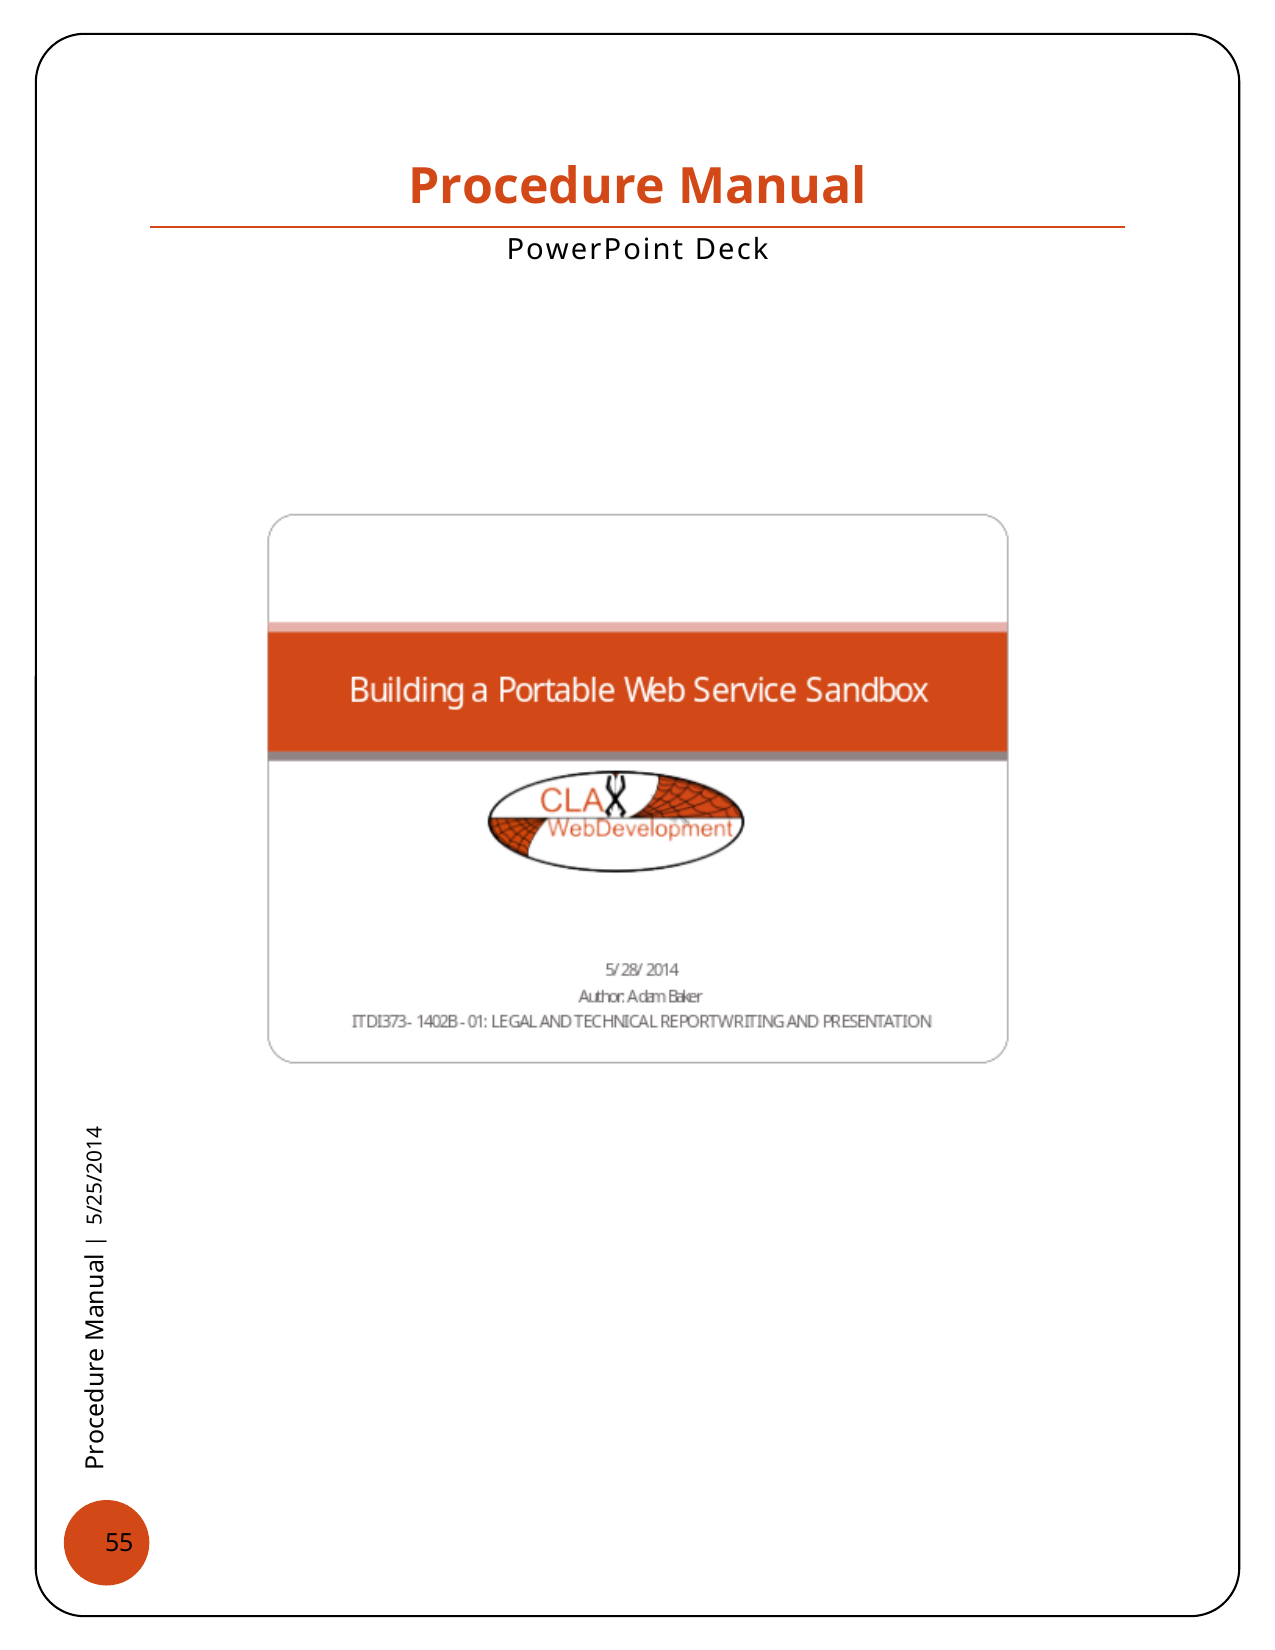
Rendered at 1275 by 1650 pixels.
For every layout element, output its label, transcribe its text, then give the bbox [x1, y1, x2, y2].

text PowerPoint Deck [150, 228, 1125, 268]
text Procedure Manual [150, 150, 1125, 226]
